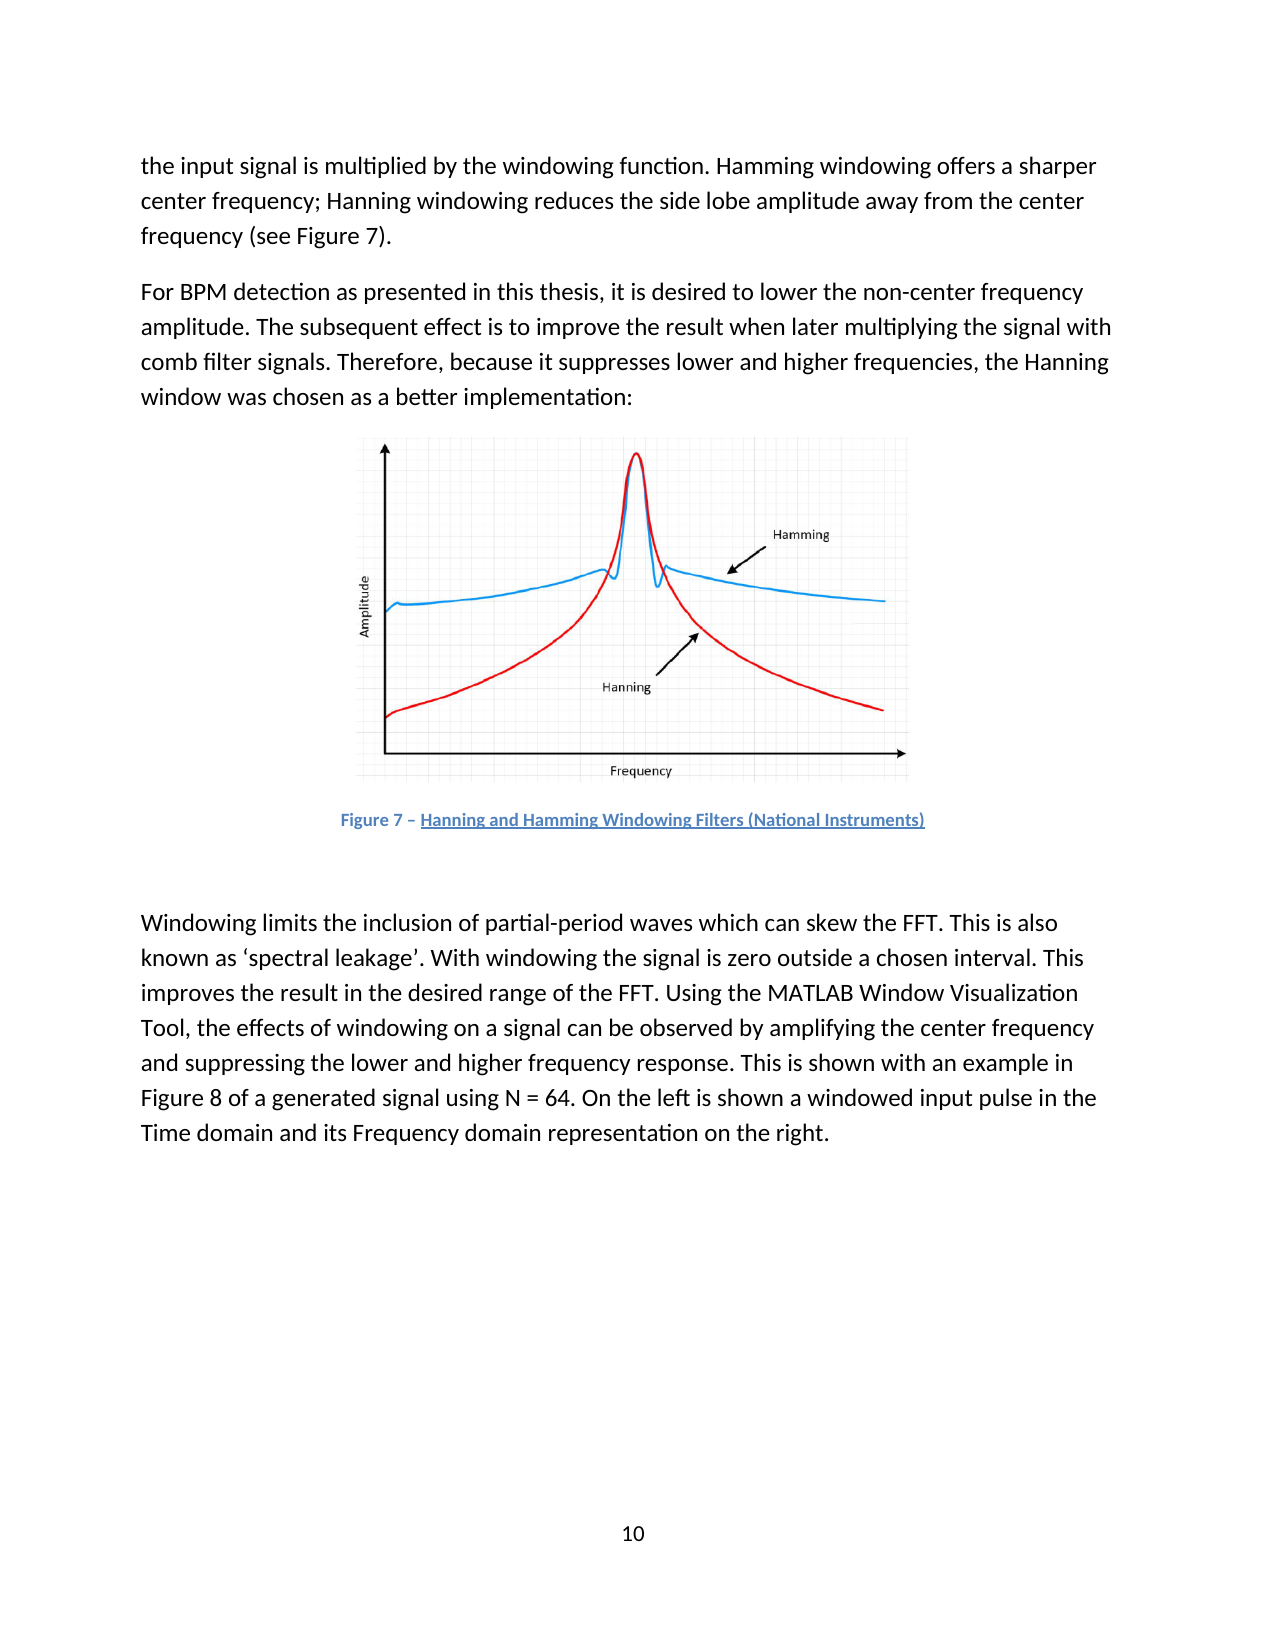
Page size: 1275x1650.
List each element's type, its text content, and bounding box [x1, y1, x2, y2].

text Figure 7 – Hanning and Hamming Windowing Filters (National Instruments) [141, 808, 1125, 831]
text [141, 150, 1125, 251]
text Windowing limits the inclusion of partial-period waves which can skew the FFT. This is also known as ‘spectral leakage’. With windowing the signal is zero outside a chosen interval. This improves the result in the desired range of the FFT. Using the MATLAB Window Visualization Tool, the effects of windowing on a signal can be observed by amplifying the center frequency and suppressing the lower and higher frequency response. This is shown with an example in Figure 8 of a generated signal using N = 64. On the left is shown a windowed input pulse in the Time domain and its Frequency domain representation on the right. [141, 907, 1125, 1148]
text For BPM detection as presented in this thesis, it is desired to lower the non-center frequency amplitude. The subsequent effect is to improve the result when later multiplying the signal with comb filter signals. Therefore, because it suppresses lower and higher frequencies, the Hanning window was chosen as a better implementation: [141, 276, 1125, 411]
picture [355, 436, 910, 783]
